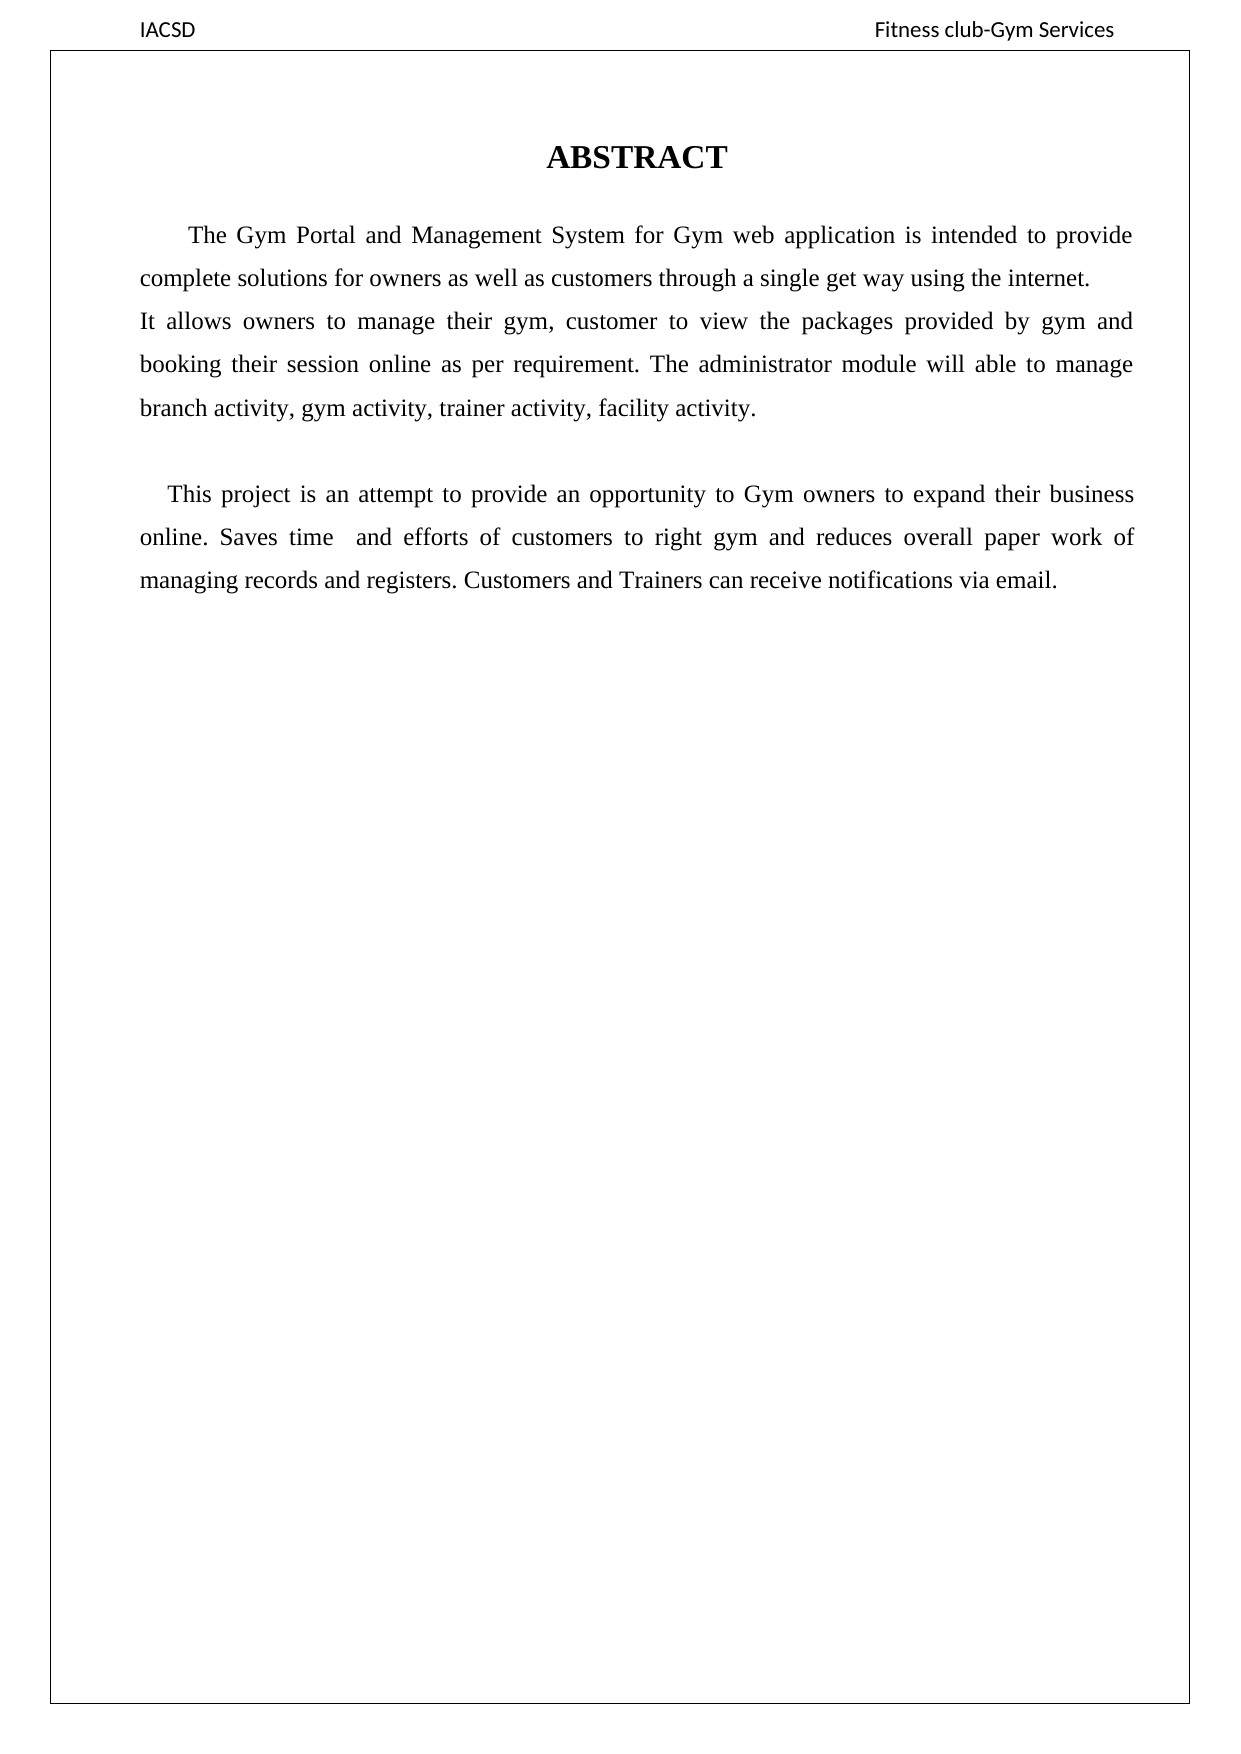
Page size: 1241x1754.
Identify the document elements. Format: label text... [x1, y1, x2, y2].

text ABSTRACT [139, 137, 1134, 176]
text It allows owners to manage their gym, customer to view the packages provided by gym and booking their session online as per requirement. The administrator module will able to manage branch activity, gym activity, trainer activity, facility activity. [139, 306, 1134, 421]
text The Gym Portal and Management System for Gym web application is intended to provide complete solutions for owners as well as customers through a single get way using the internet. [139, 220, 1134, 292]
text This project is an attempt to provide an opportunity to Gym owners to expand their business online. Saves time and efforts of customers to right gym and reduces overall paper work of managing records and registers. Customers and Trainers can receive notifications via email. [139, 479, 1136, 594]
